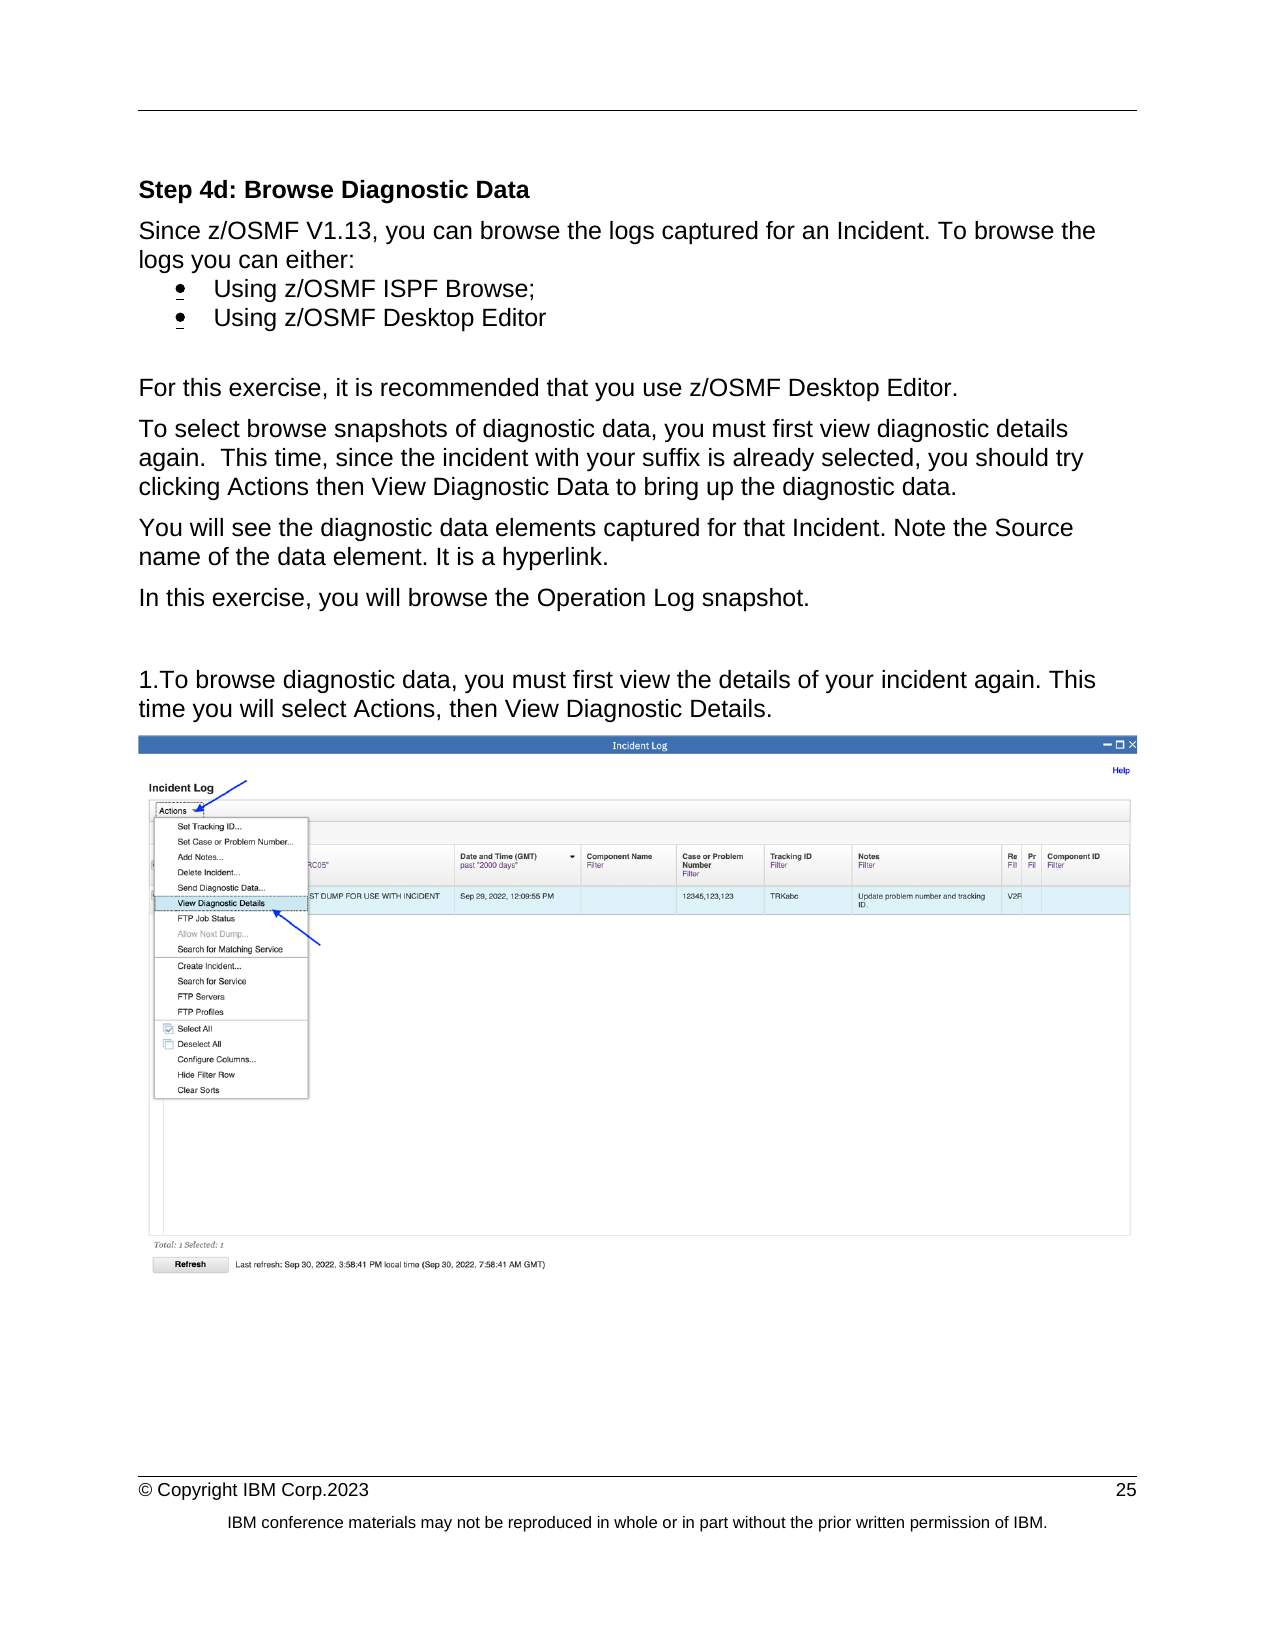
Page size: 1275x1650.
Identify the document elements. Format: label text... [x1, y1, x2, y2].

text Since z/OSMF V1.13, you can browse the logs captured for an Incident. To browse the logs you can either: [138, 216, 1137, 274]
text You will see the diagnostic data elements captured for that Incident. Note the Source name of the data element. It is a hyperlink. [138, 513, 1137, 570]
list Using z/OSMF ISPF Browse; [176, 274, 1137, 303]
text Step 4d: Browse Diagnostic Data [138, 175, 1137, 204]
text 1.To browse diagnostic data, you must first view the details of your incident again. This time you will select Actions, then View Diagnostic Details. [138, 665, 1137, 723]
text For this exercise, it is recommended that you use z/OSMF Desktop Editor. [138, 373, 1137, 401]
list Using z/OSMF Desktop Editor [176, 303, 1137, 331]
text In this exercise, you will browse the Operation Log snapshot. [138, 583, 1137, 611]
picture [138, 735, 1138, 1283]
text To select browse snapshots of diagnostic data, you must first view diagnostic details again. This time, since the incident with your suffix is already selected, you should try clicking Actions then View Diagnostic Data to bring up the diagnostic data. [138, 414, 1137, 500]
